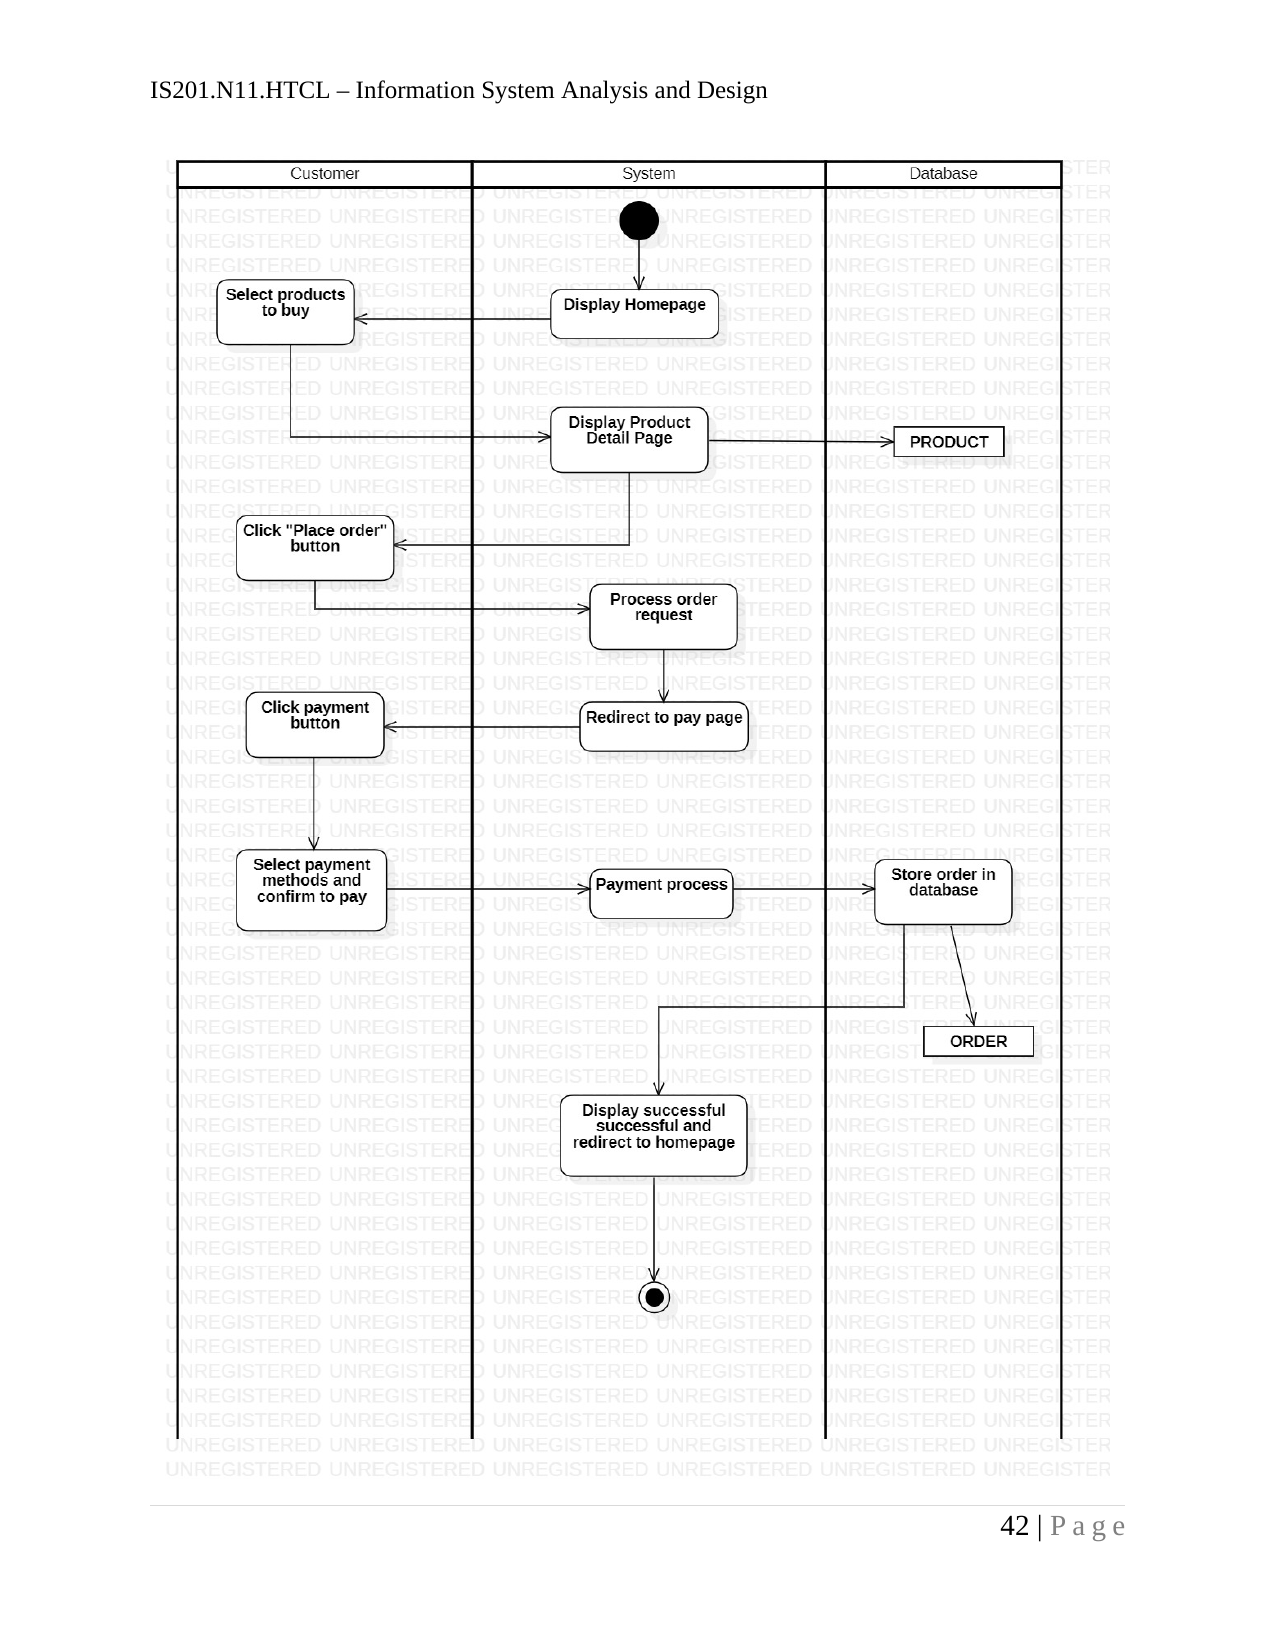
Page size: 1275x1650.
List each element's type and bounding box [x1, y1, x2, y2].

picture [165, 150, 1110, 1488]
